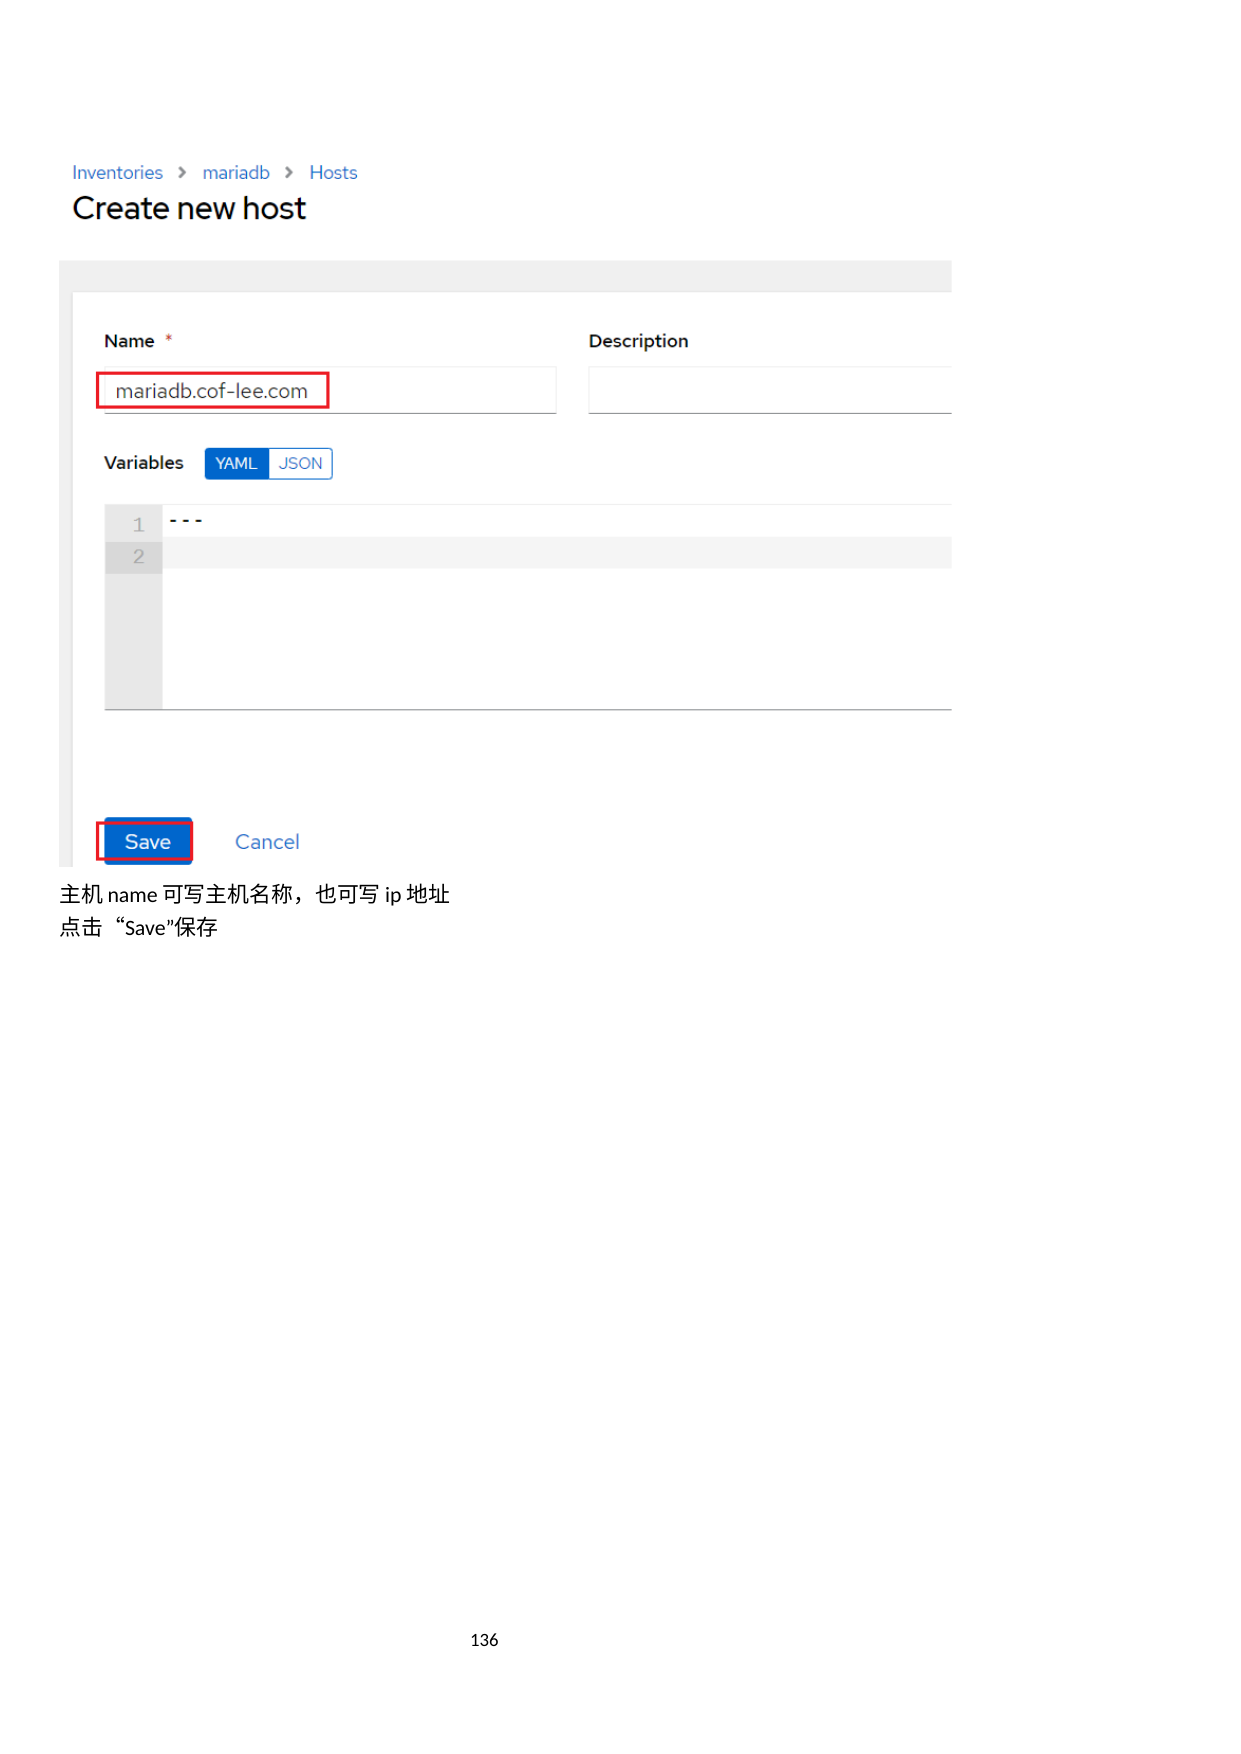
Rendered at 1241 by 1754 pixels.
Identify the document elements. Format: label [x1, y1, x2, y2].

picture [59, 162, 952, 867]
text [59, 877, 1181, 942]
